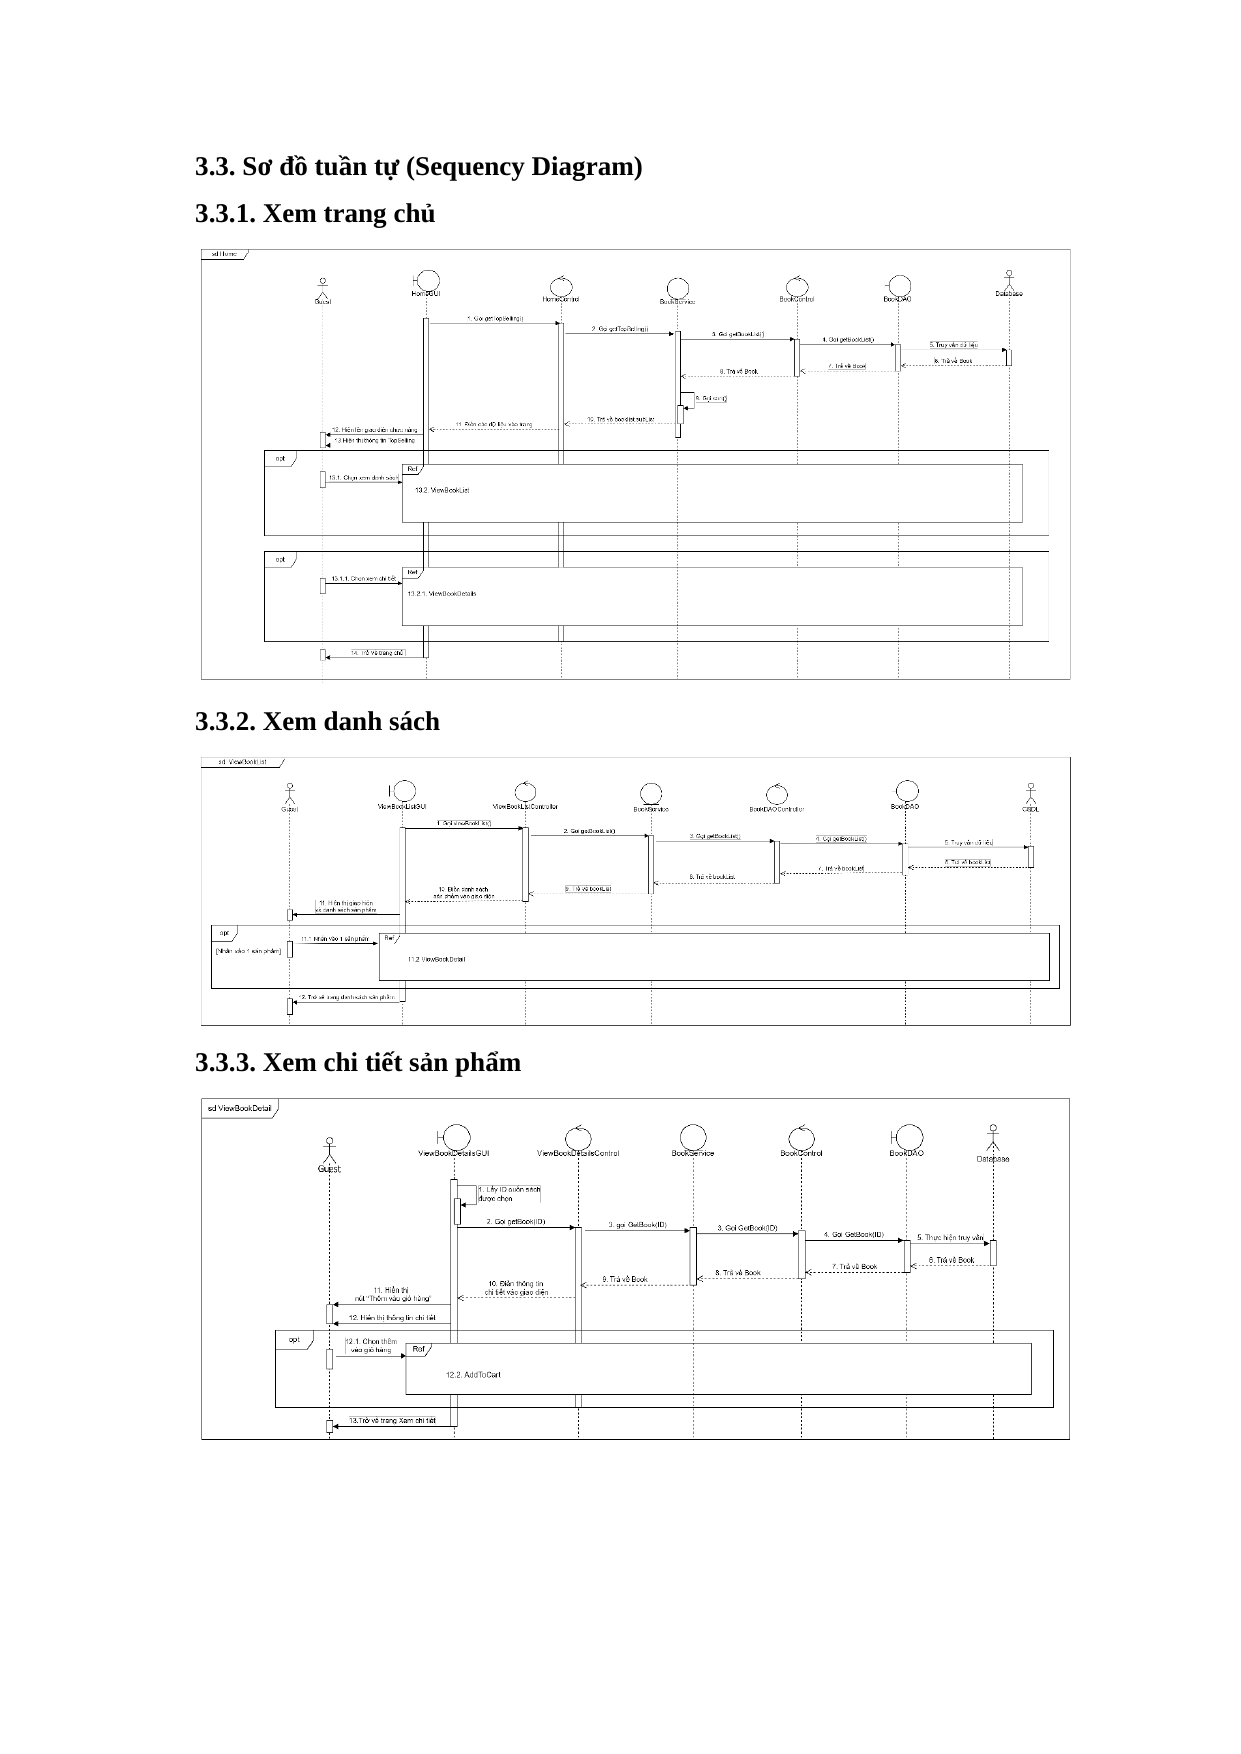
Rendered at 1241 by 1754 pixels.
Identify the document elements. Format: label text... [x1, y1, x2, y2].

subtitle 3.3.3. Xem chi tiết sản phẩm [195, 1046, 1090, 1077]
subtitle 3.3.1. Xem trang chủ [195, 197, 1090, 228]
picture [195, 751, 1076, 1031]
subtitle 3.3.2. Xem danh sách [195, 705, 1090, 736]
subtitle 3.3. Sơ đồ tuần tự (Sequency Diagram) [195, 150, 1090, 181]
picture [195, 243, 1076, 690]
picture [195, 1092, 1076, 1447]
